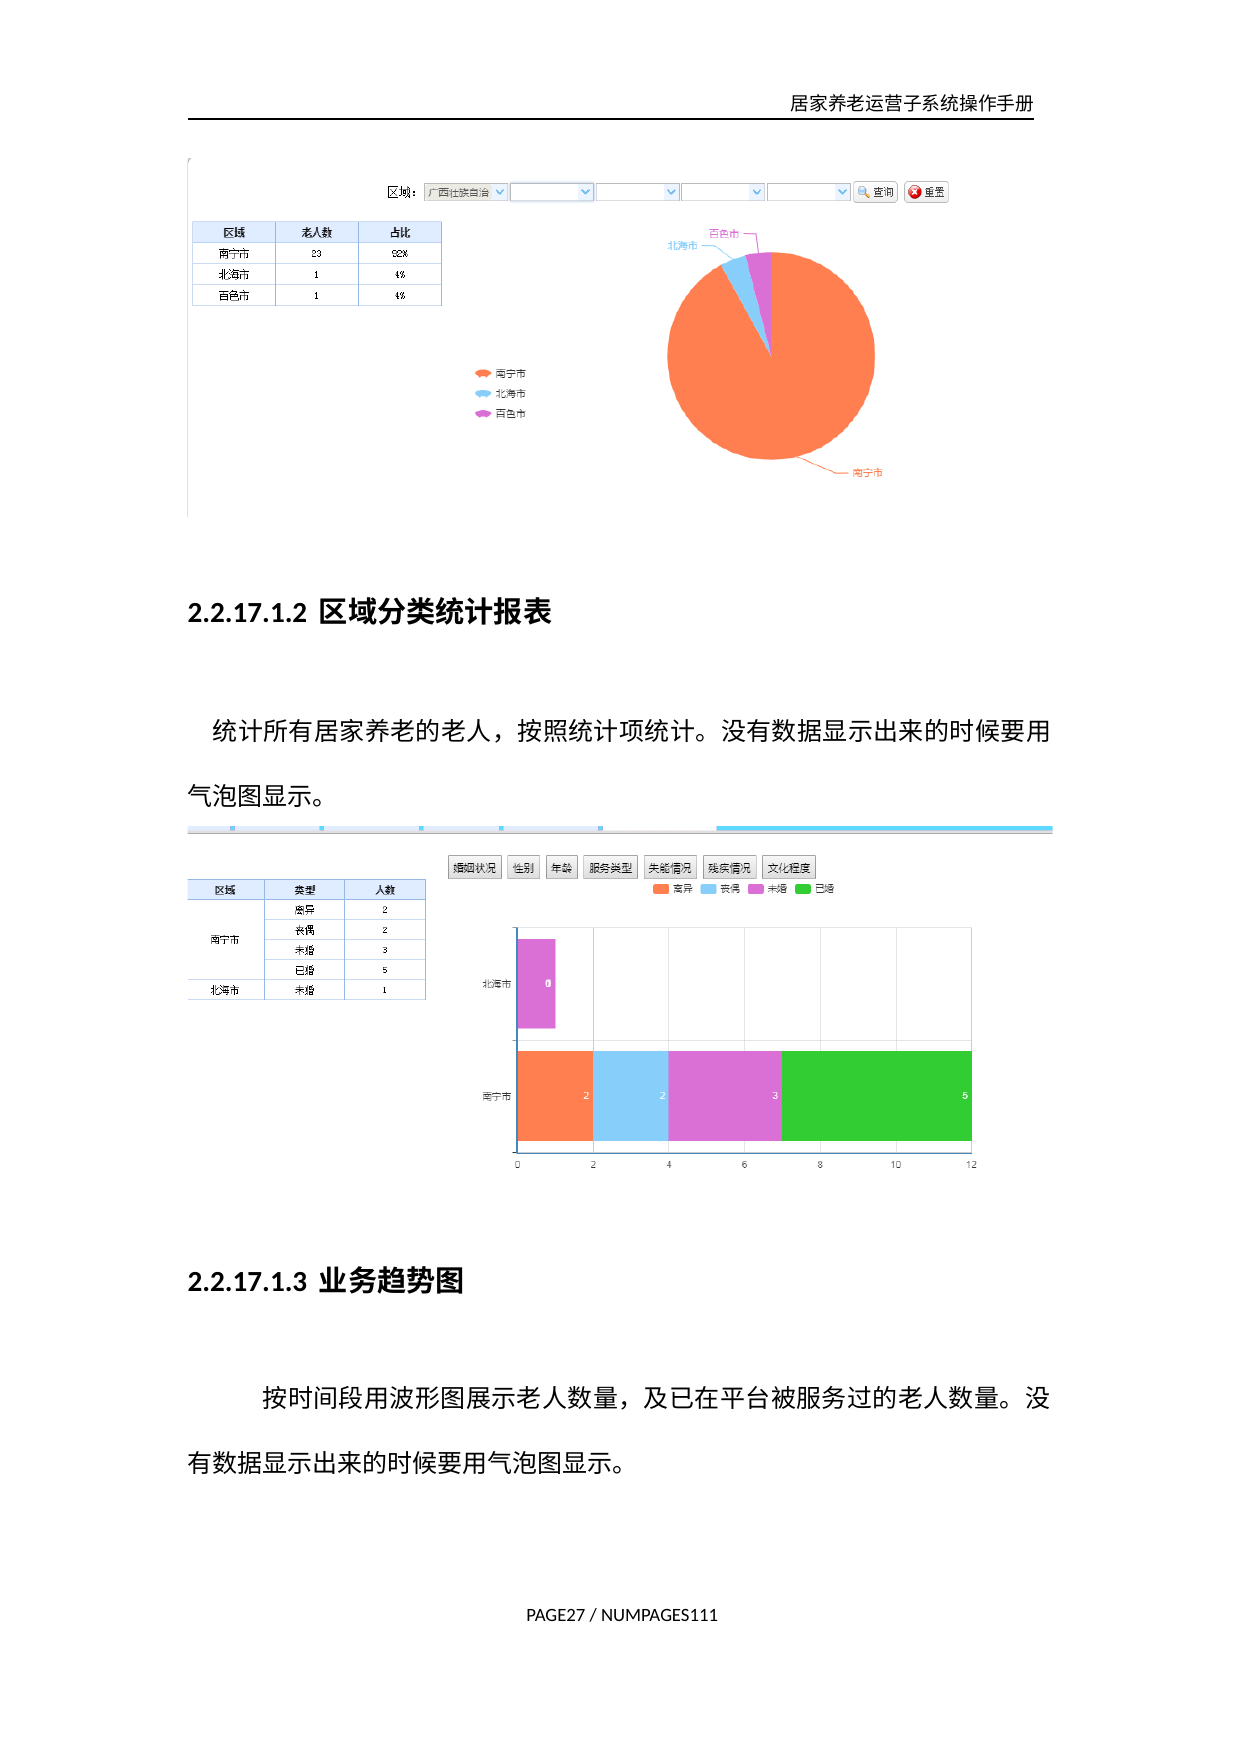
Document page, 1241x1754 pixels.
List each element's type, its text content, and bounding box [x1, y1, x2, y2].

text 按时间段用波形图展示老人数量，及已在平台被服务过的老人数量。没有数据显示出来的时候要用气泡图显示。 [187, 1364, 1053, 1494]
picture [187, 158, 1053, 517]
subtitle 区域分类统计报表 [187, 578, 1053, 643]
subtitle 业务趋势图 [187, 1246, 1053, 1311]
text 统计所有居家养老的老人，按照统计项统计。没有数据显示出来的时候要用气泡图显示。 [187, 697, 1053, 826]
picture [187, 826, 1053, 1194]
